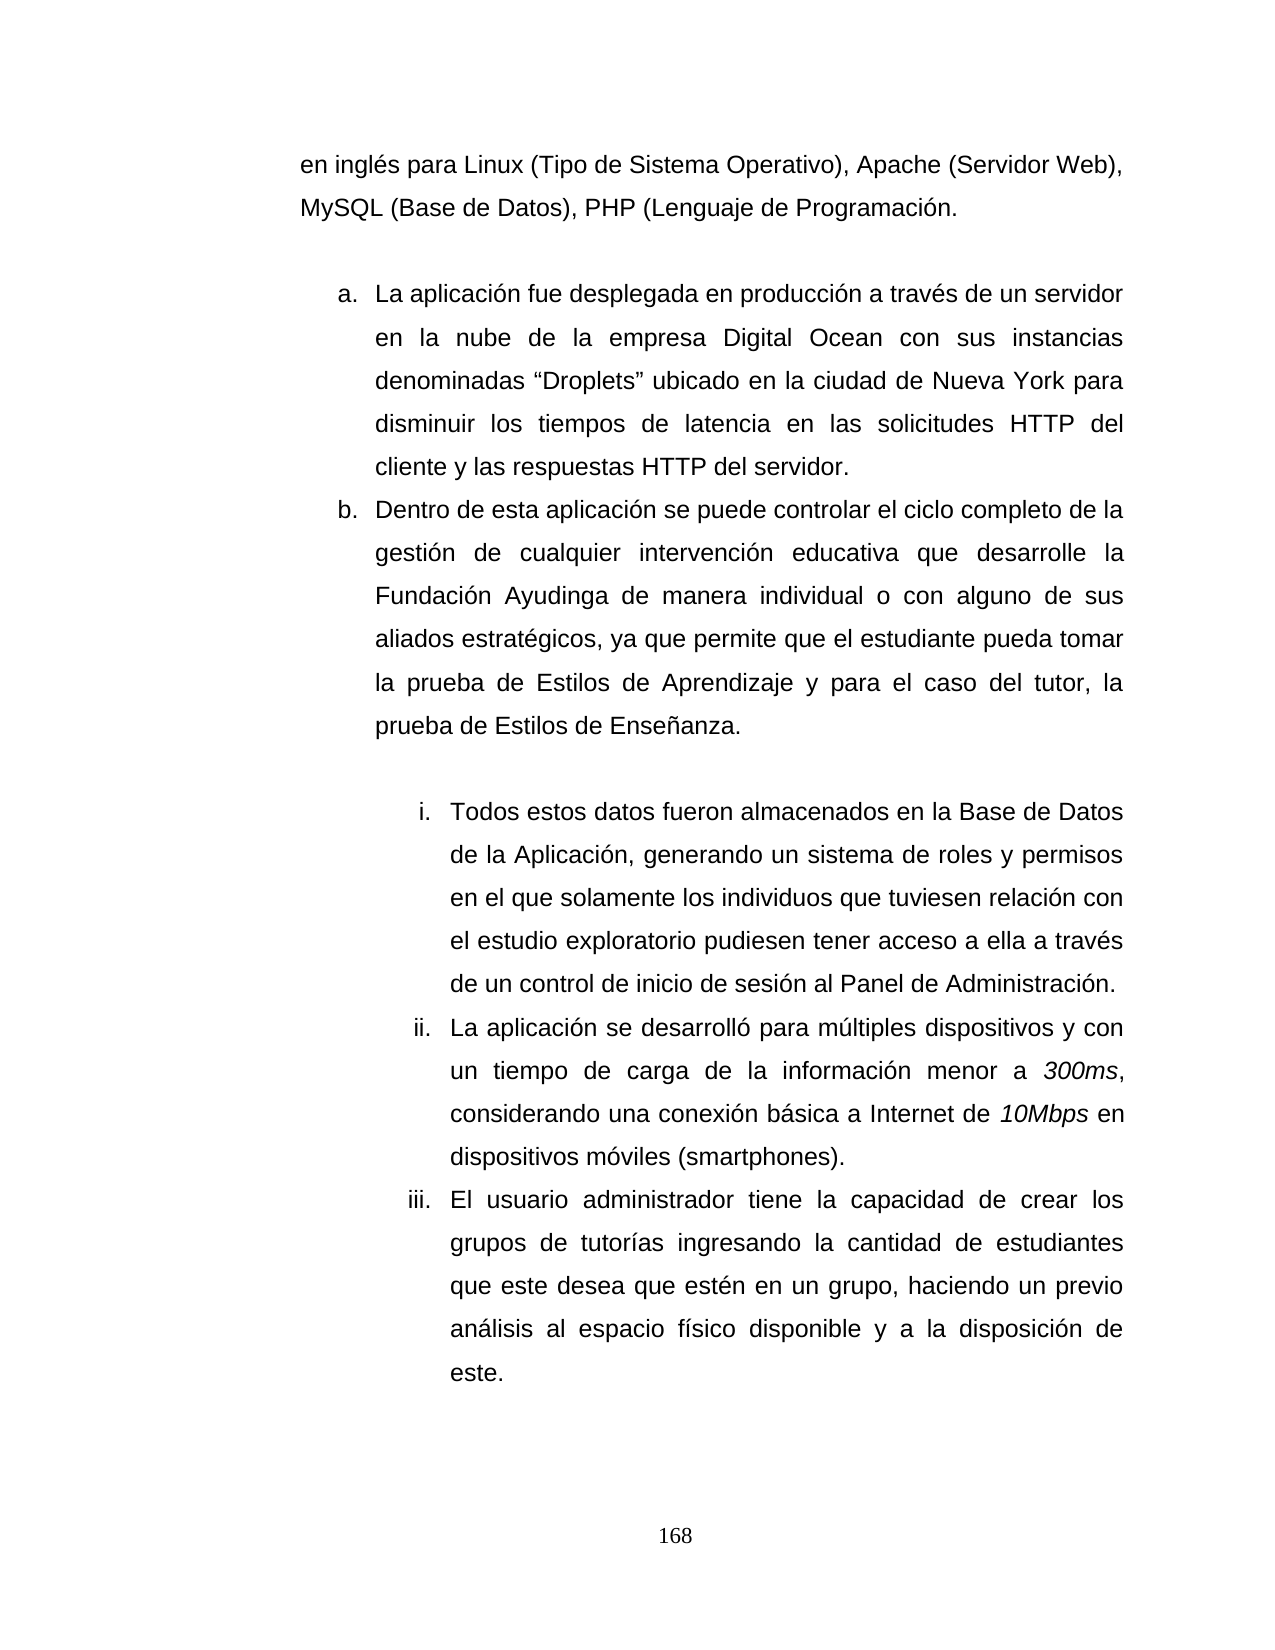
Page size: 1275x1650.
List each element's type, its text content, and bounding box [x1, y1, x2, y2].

list La aplicación fue desplegada en producción a través de un servidor en la nube de la empresa Digital Ocean con sus instancias denominadas “Droplets” ubicado en la ciudad de Nueva York para disminuir los tiempos de latencia en las solicitudes HTTP del cliente y las respuestas HTTP del servidor. [337, 279, 1125, 481]
list La aplicación se desarrolló para múltiples dispositivos y con un tiempo de carga de la información menor a 300ms, considerando una conexión básica a Internet de 10Mbps en dispositivos móviles (smartphones). [431, 1012, 1125, 1171]
list Dentro de esta aplicación se puede controlar el ciclo completo de la gestión de cualquier intervención educativa que desarrolle la Fundación Ayudinga de manera individual o con alguno de sus aliados estratégicos, ya que permite que el estudiante pueda tomar la prueba de Estilos de Aprendizaje y para el caso del tutor, la prueba de Estilos de Enseñanza. [337, 495, 1125, 739]
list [262, 150, 1125, 222]
list El usuario administrador tiene la capacidad de crear los grupos de tutorías ingresando la cantidad de estudiantes que este desea que estén en un grupo, haciendo un previo análisis al espacio físico disponible y a la disposición de este. [431, 1185, 1125, 1386]
list Todos estos datos fueron almacenados en la Base de Datos de la Aplicación, generando un sistema de roles y permisos en el que solamente los individuos que tuviesen relación con el estudio exploratorio pudiesen tener acceso a ella a través de un control de inicio de sesión al Panel de Administración. [431, 797, 1125, 998]
